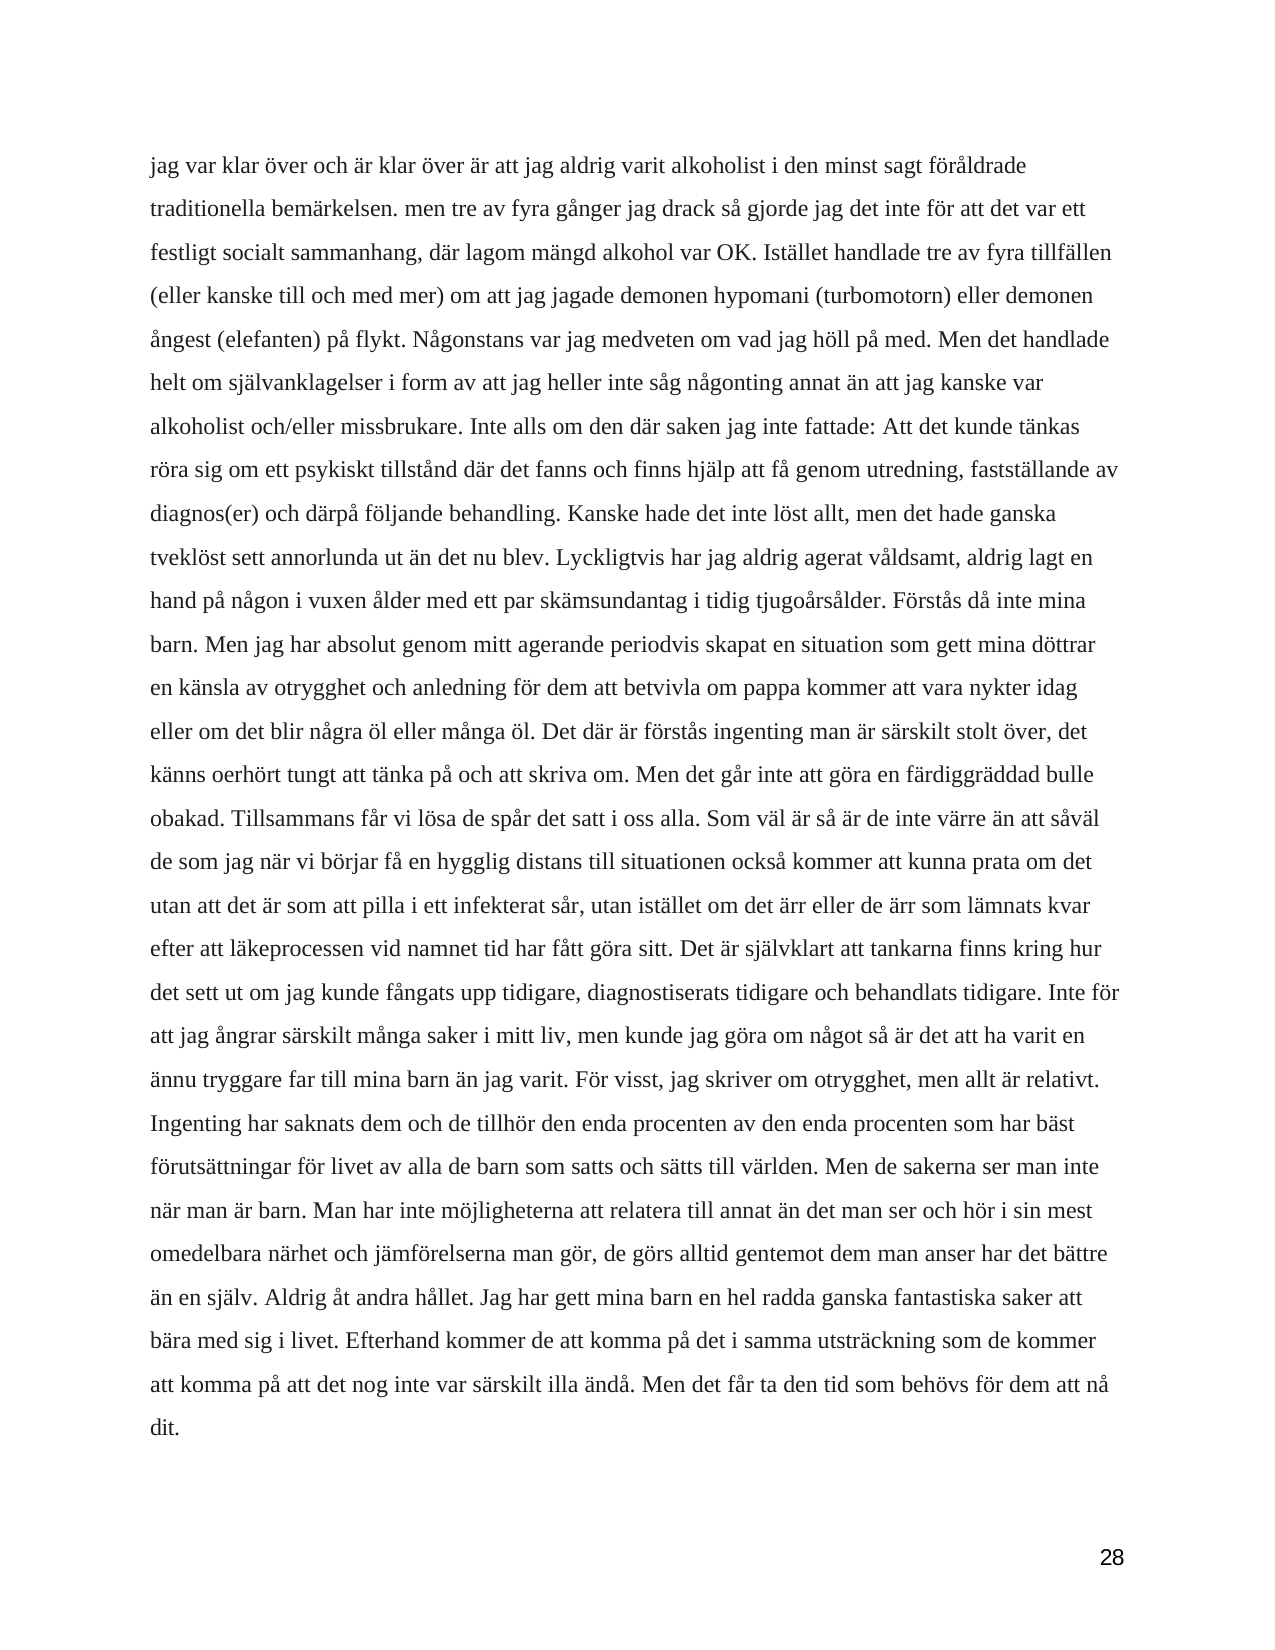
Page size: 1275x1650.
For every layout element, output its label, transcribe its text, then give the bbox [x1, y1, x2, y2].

text jag var klar över och är klar över är att jag aldrig varit alkoholist i den minst sagt föråldrade traditionella bemärkelsen. men tre av fyra gånger jag drack så gjorde jag det inte för att det var ett festligt socialt sammanhang, där lagom mängd alkohol var OK. Istället handlade tre av fyra tillfällen (eller kanske till och med mer) om att jag jagade demonen hypomani (turbomotorn) eller demonen ångest (elefanten) på flykt. Någonstans var jag medveten om vad jag höll på med. Men det handlade helt om självanklagelser i form av att jag heller inte såg någonting annat än att jag kanske var alkoholist och/eller missbrukare. Inte alls om den där saken jag inte fattade: Att det kunde tänkas röra sig om ett psykiskt tillstånd där det fanns och finns hjälp att få genom utredning, fastställande av diagnos(er) och därpå följande behandling. Kanske hade det inte löst allt, men det hade ganska tveklöst sett annorlunda ut än det nu blev. Lyckligtvis har jag aldrig agerat våldsamt, aldrig lagt en hand på någon i vuxen ålder med ett par skämsundantag i tidig tjugoårsålder. Förstås då inte mina barn. Men jag har absolut genom mitt agerande periodvis skapat en situation som gett mina döttrar en känsla av otrygghet och anledning för dem att betvivla om pappa kommer att vara nykter idag eller om det blir några öl eller många öl. Det där är förstås ingenting man är särskilt stolt över, det känns oerhört tungt att tänka på och att skriva om. Men det går inte att göra en färdiggräddad bulle obakad. Tillsammans får vi lösa de spår det satt i oss alla. Som väl är så är de inte värre än att såväl de som jag när vi börjar få en hygglig distans till situationen också kommer att kunna prata om det utan att det är som att pilla i ett infekterat sår, utan istället om det ärr eller de ärr som lämnats kvar efter att läkeprocessen vid namnet tid har fått göra sitt. Det är självklart att tankarna finns kring hur det sett ut om jag kunde fångats upp tidigare, diagnostiserats tidigare och behandlats tidigare. Inte för att jag ångrar särskilt många saker i mitt liv, men kunde jag göra om något så är det att ha varit en ännu tryggare far till mina barn än jag varit. För visst, jag skriver om otrygghet, men allt är relativt. [150, 151, 1123, 1093]
text Ingenting har saknats dem och de tillhör den enda procenten av den enda procenten som har bäst förutsättningar för livet av alla de barn som satts och sätts till världen. Men de sakerna ser man inte när man är barn. Man har inte möjligheterna att relatera till annat än det man ser och hör i sin mest omedelbara närhet och jämförelserna man gör, de görs alltid gentemot dem man anser har det bättre än en själv. Aldrig åt andra hållet. Jag har gett mina barn en hel radda ganska fantastiska saker att bära med sig i livet. Efterhand kommer de att komma på det i samma utsträckning som de kommer att komma på att det nog inte var särskilt illa ändå. Men det får ta den tid som behövs för dem att nå dit. [150, 1108, 1112, 1441]
